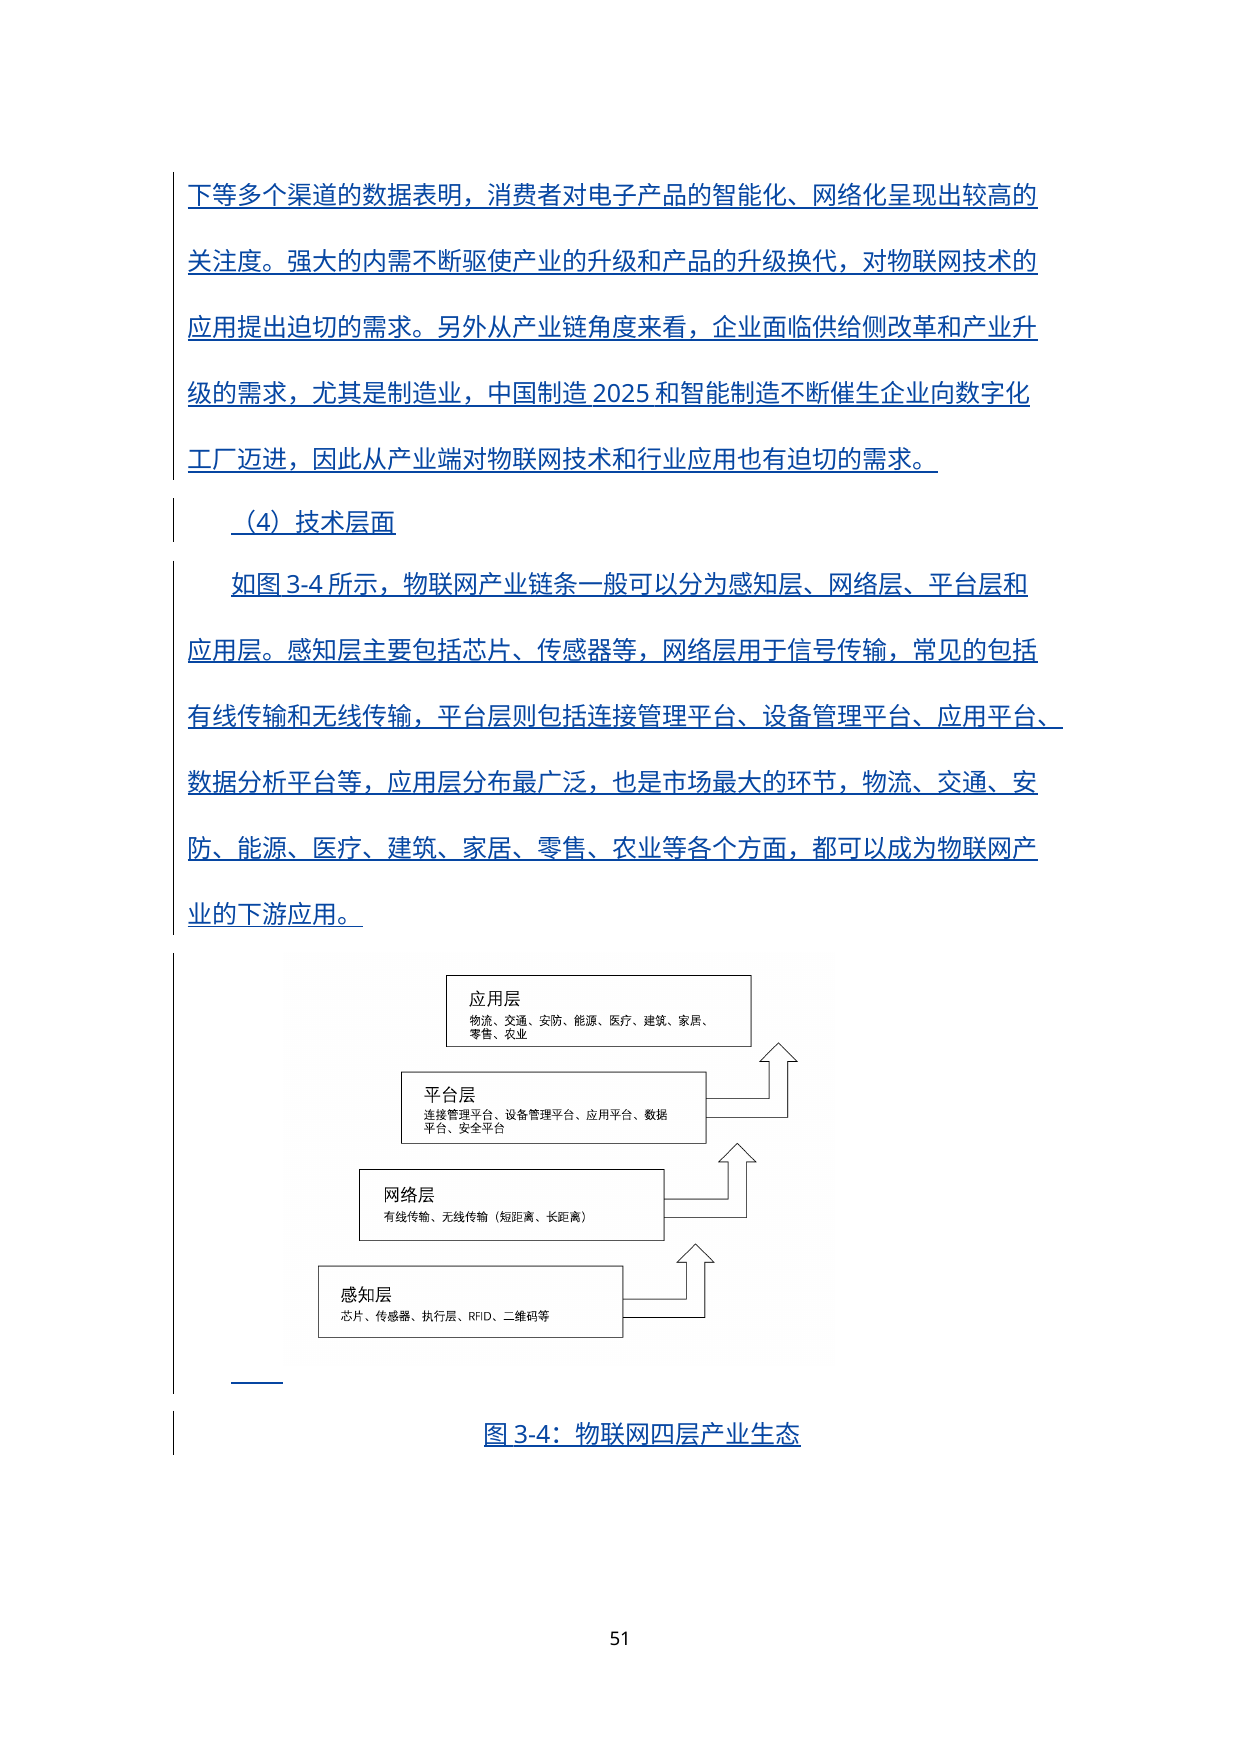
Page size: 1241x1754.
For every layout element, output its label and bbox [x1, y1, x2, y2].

picture [283, 952, 836, 1366]
